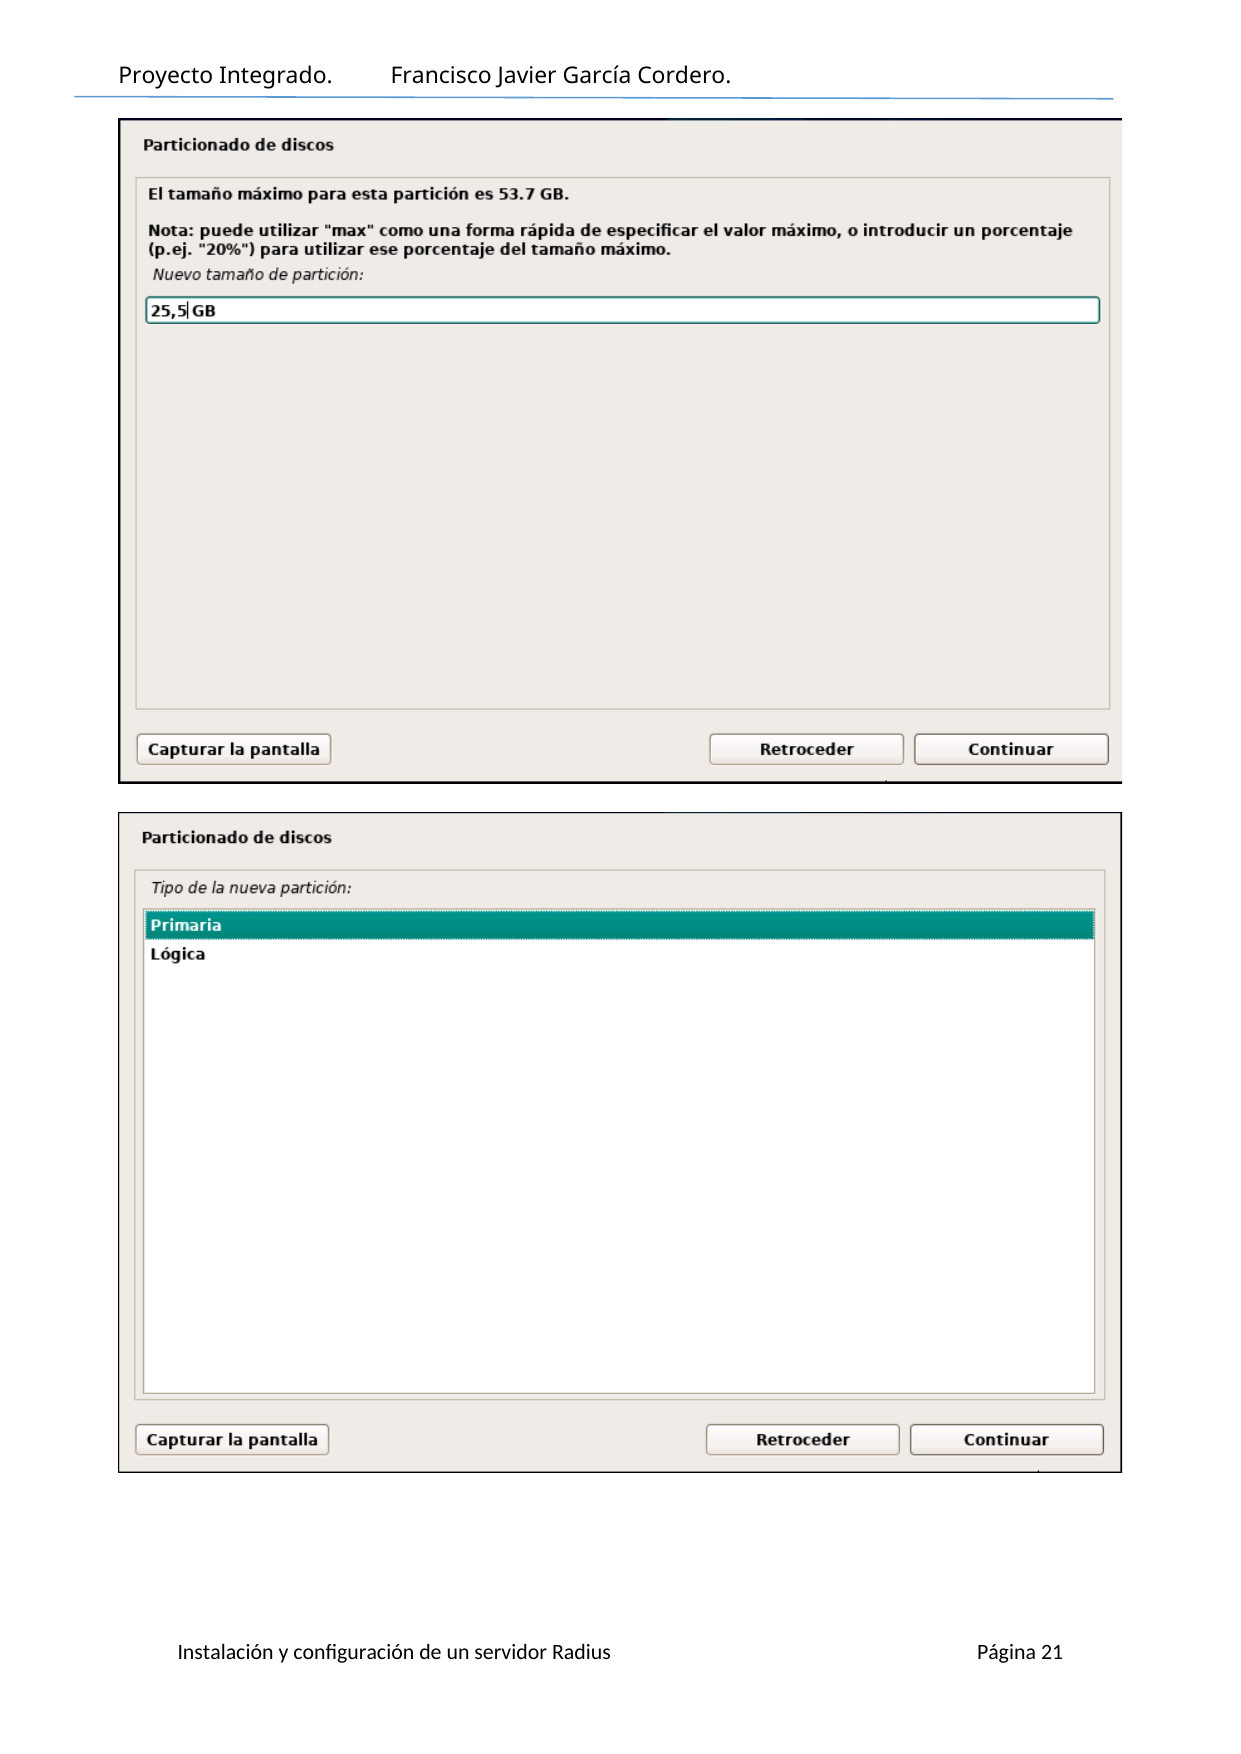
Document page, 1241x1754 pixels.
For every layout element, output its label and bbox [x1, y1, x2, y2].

picture [118, 118, 1123, 784]
picture [118, 812, 1123, 1473]
